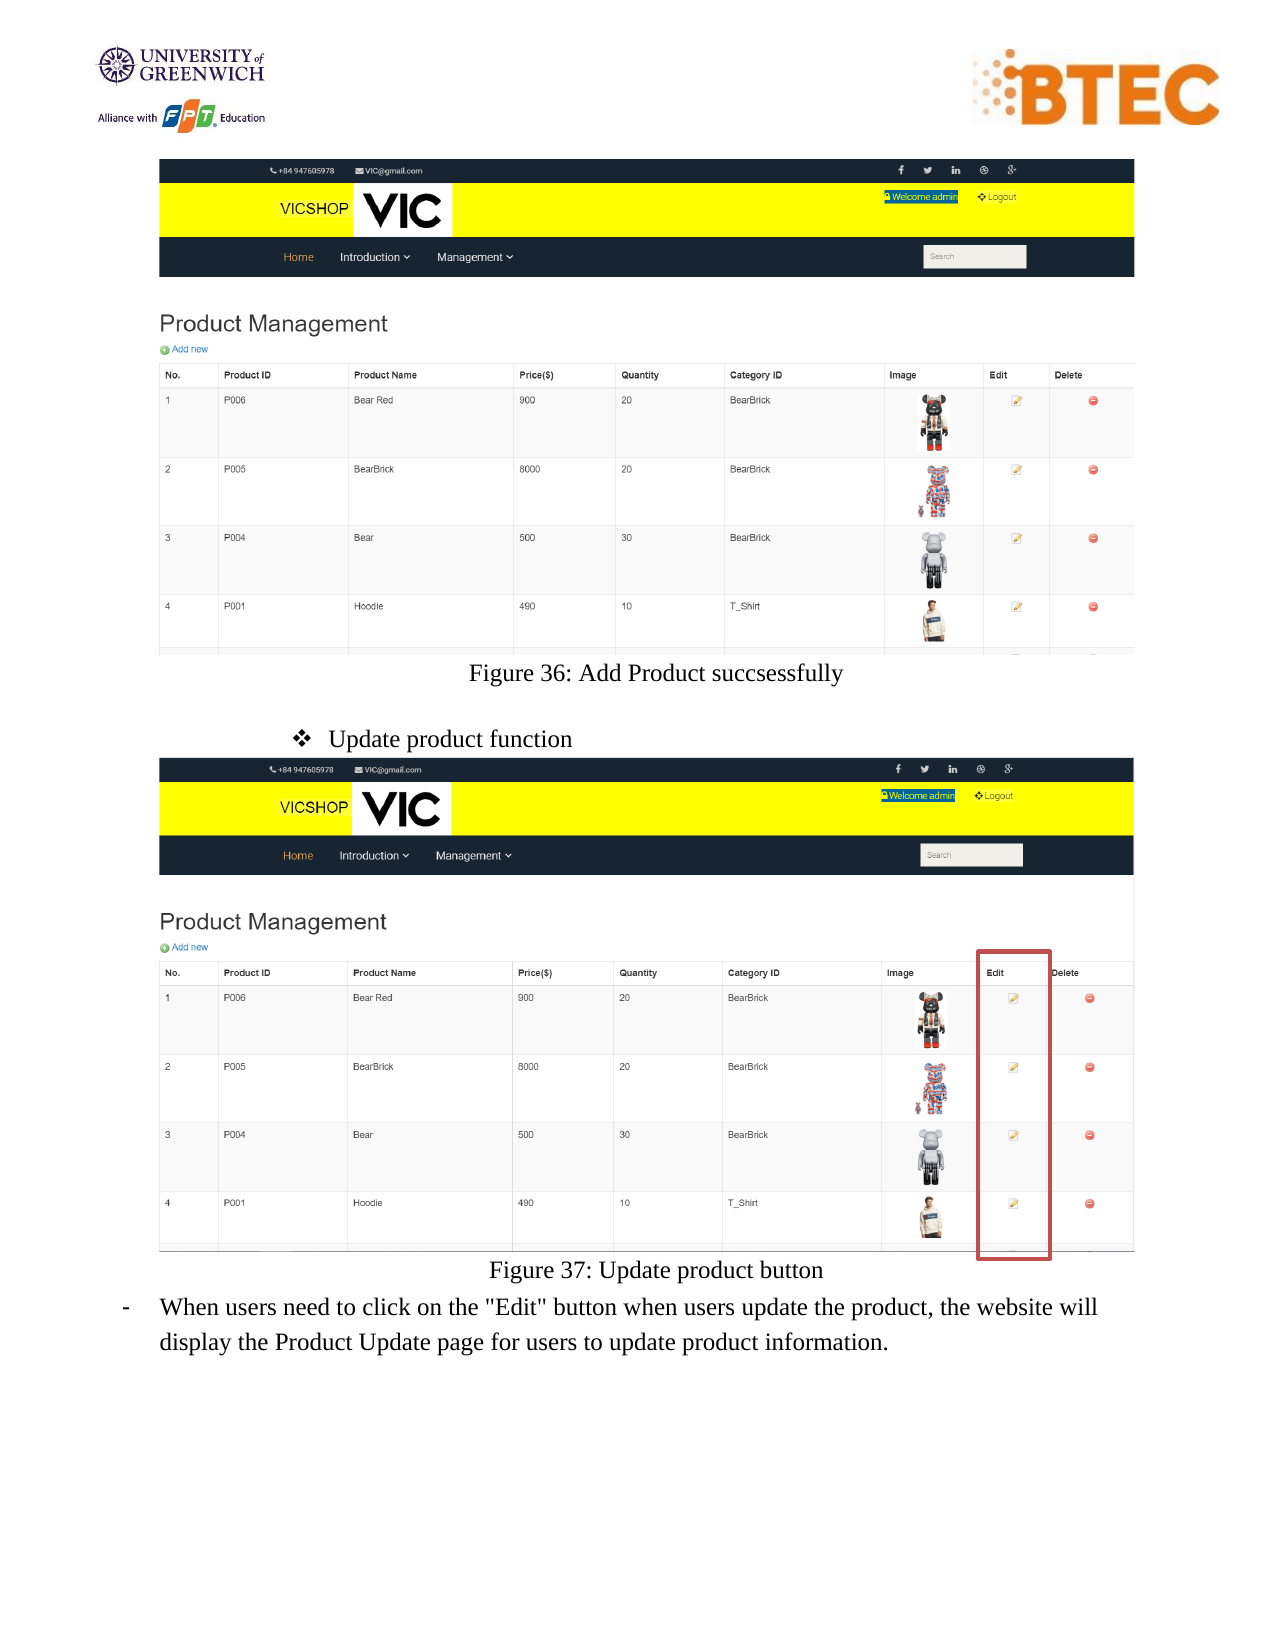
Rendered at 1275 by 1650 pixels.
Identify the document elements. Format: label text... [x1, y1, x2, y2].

picture [159, 757, 1135, 1252]
picture [84, 32, 277, 144]
picture [159, 159, 1135, 655]
list Figure 36: Add Product succsessfully [159, 658, 1153, 687]
picture [972, 49, 1219, 125]
list When users need to click on the "Edit" button when users update the product, the website will display the Product Update page for users to update product information. [122, 1288, 1153, 1355]
picture [980, 954, 1048, 1252]
list Figure 37: Update product button [159, 1255, 1153, 1284]
list Update product function [291, 724, 1153, 753]
